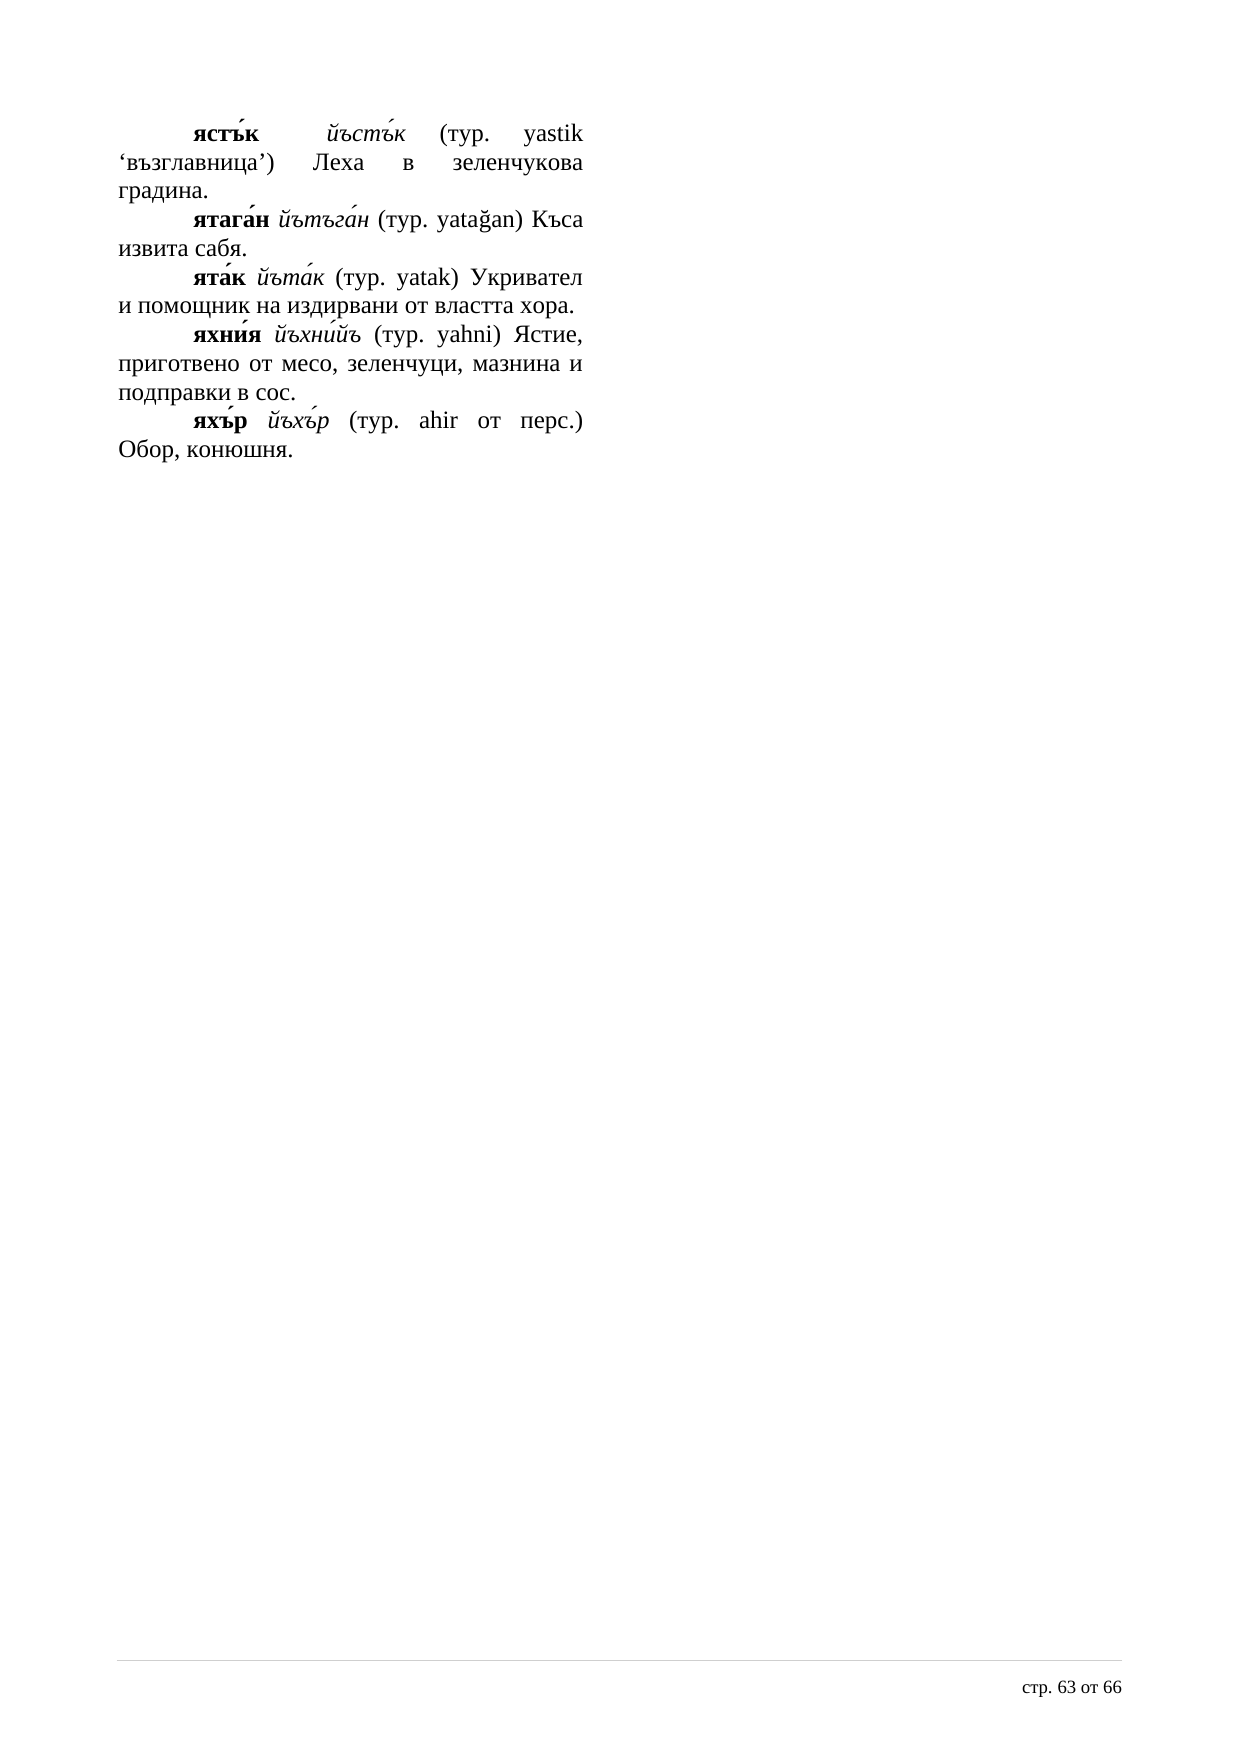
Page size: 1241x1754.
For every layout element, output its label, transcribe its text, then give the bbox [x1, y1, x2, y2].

text ятага́н йътъга́н (тур. yatağan) Къса извита сабя. [118, 204, 583, 262]
text ястъ́к йъстъ́к (тур. yastik ‘възглавница’) Леха в зеленчукова градина. [118, 118, 583, 204]
text ята́к йъта́к (тур. yatak) Укривател и помощник на издирвани от властта хора. [118, 262, 583, 319]
text яхъ́р йъхъ́р (тур. ahir от перс.) Обор, конюшня. [118, 406, 583, 463]
text яхни́я йъхни́йъ (тур. yahni) Ястие, приготвено от месо, зеленчуци, мазнина и подправки в сос. [118, 319, 583, 406]
